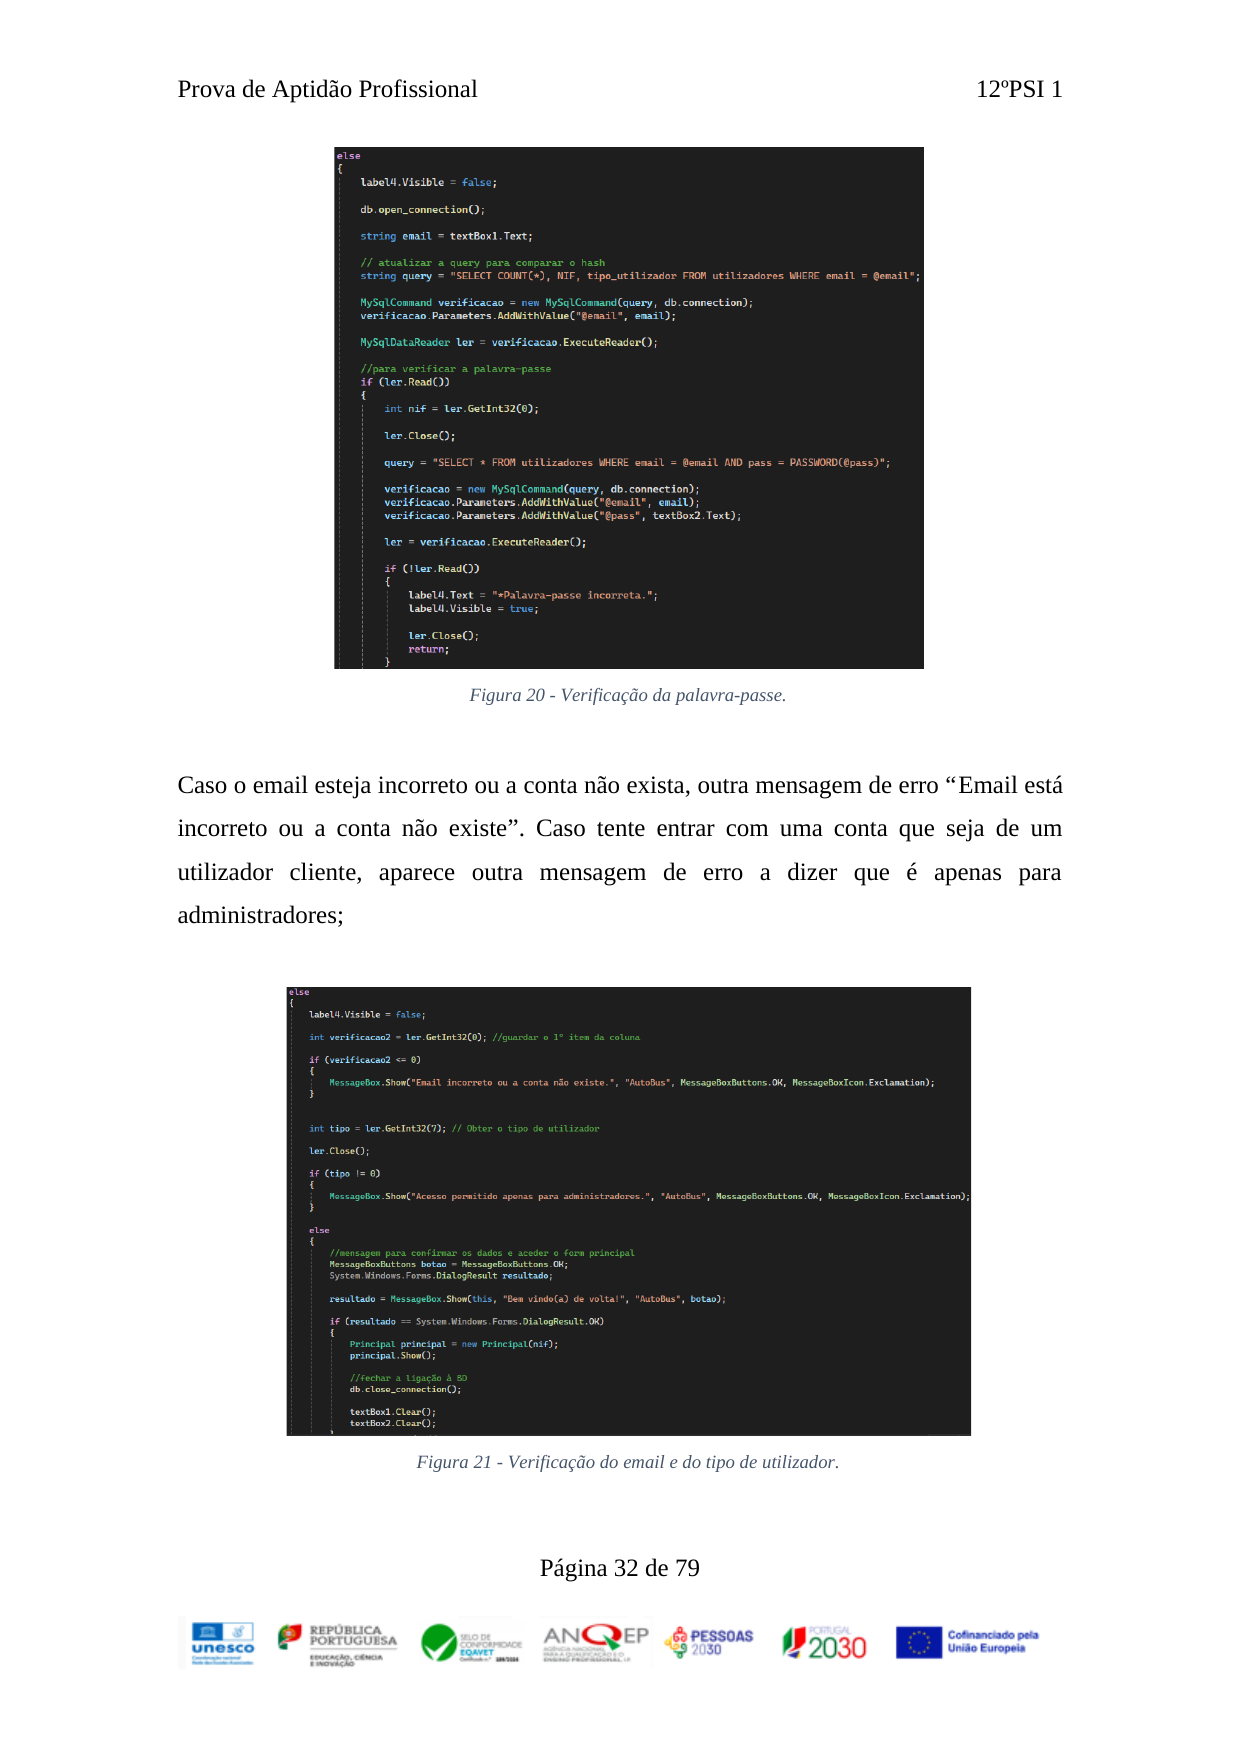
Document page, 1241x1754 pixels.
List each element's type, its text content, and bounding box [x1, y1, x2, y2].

text Figura 21 - Verificação do email e do tipo de utilizador. [195, 1451, 1063, 1472]
picture [334, 147, 924, 669]
text Caso o email esteja incorreto ou a conta não exista, outra mensagem de erro “Email está incorreto ou a conta não existe”. Caso tente entrar com uma conta que seja de um utilizador cliente, aparece outra mensagem de erro a dizer que é apenas para administradores; [177, 770, 1063, 928]
text Figura 20 - Verificação da palavra-passe. [195, 684, 1063, 705]
picture [286, 987, 972, 1436]
picture [177, 1615, 1084, 1677]
